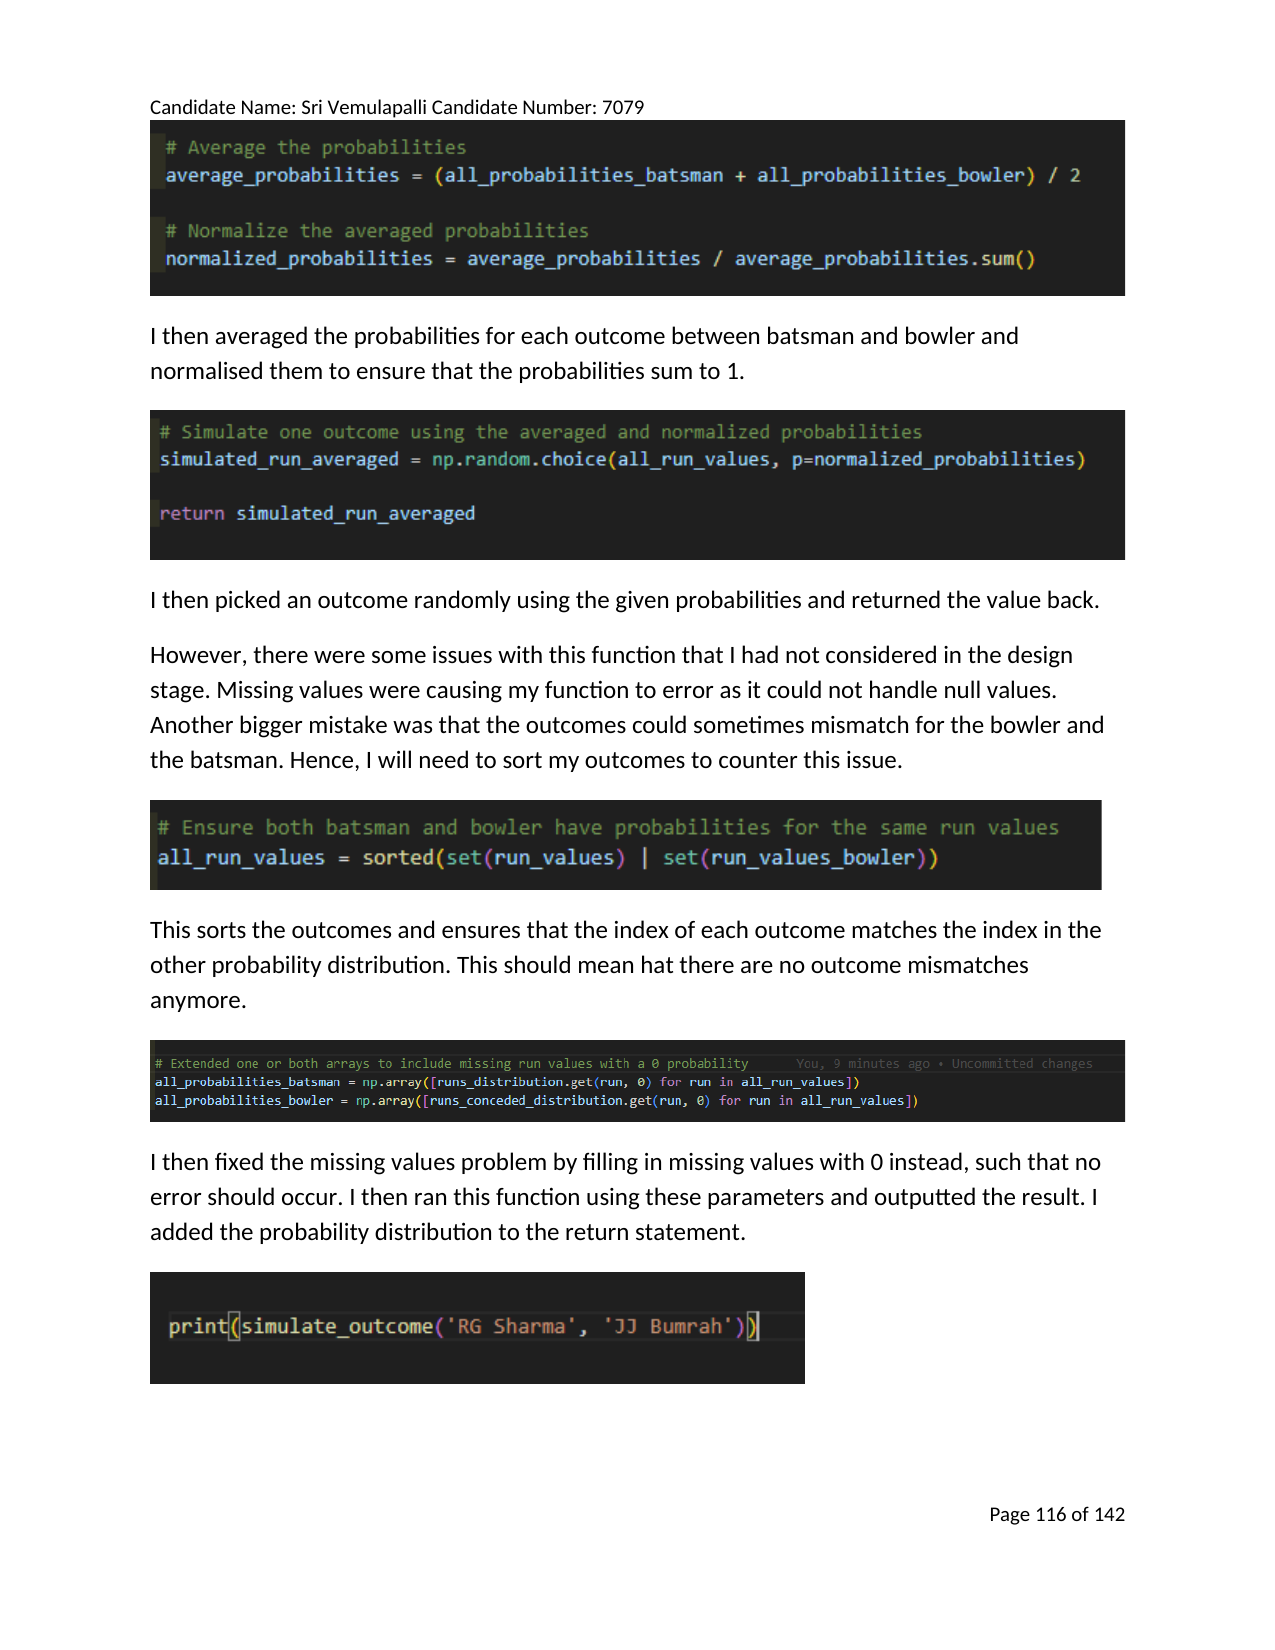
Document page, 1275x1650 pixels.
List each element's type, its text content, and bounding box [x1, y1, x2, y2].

text I then averaged the probabilities for each outcome between batsman and bowler and normalised them to ensure that the probabilities sum to 1. [150, 320, 1125, 385]
text I then picked an outcome randomly using the given probabilities and returned the value back. [150, 584, 1125, 614]
picture [150, 120, 1125, 296]
text This sorts the outcomes and ensures that the index of each outcome matches the index in the other probability distribution. This should mean hat there are no outcome mismatches anymore. [150, 914, 1125, 1015]
picture [150, 800, 1102, 890]
text However, there were some issues with this function that I had not considered in the design stage. Missing values were causing my function to error as it could not handle null values. Another bigger mistake was that the outcomes could sometimes mismatch for the bowler and the batsman. Hence, I will need to sort my outcomes to counter this issue. [150, 640, 1125, 775]
picture [150, 1272, 805, 1384]
picture [150, 410, 1125, 560]
text I then fixed the missing values problem by filling in missing values with 0 instead, such that no error should occur. I then ran this function using these parameters and outputted the result. I added the probability distribution to the return statement. [150, 1146, 1125, 1247]
picture [150, 1040, 1125, 1122]
